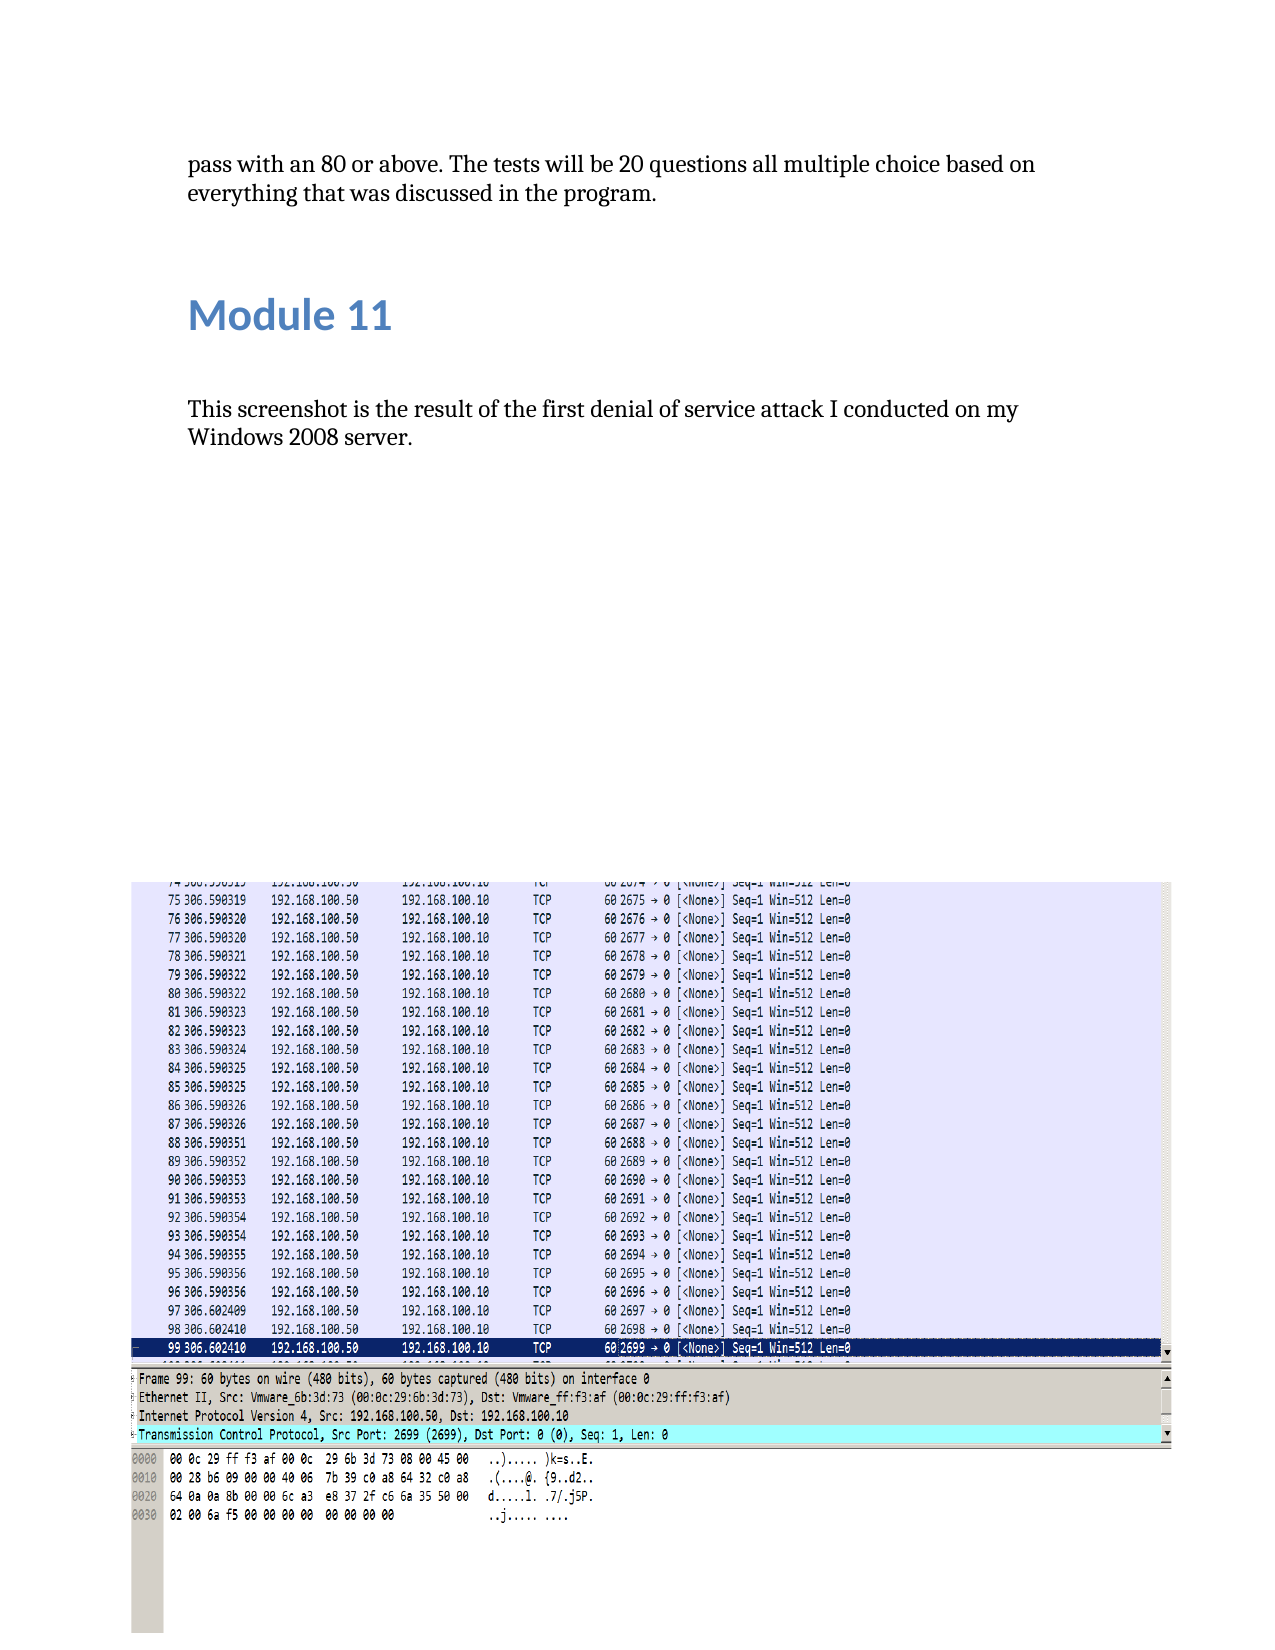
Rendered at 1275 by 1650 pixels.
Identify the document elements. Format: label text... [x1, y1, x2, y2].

subtitle Module 11 [187, 286, 1087, 342]
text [187, 150, 1087, 207]
text This screenshot is the result of the first denial of service attack I conducted on my Windows 2008 server. [187, 394, 1087, 452]
picture [131, 882, 1172, 1633]
